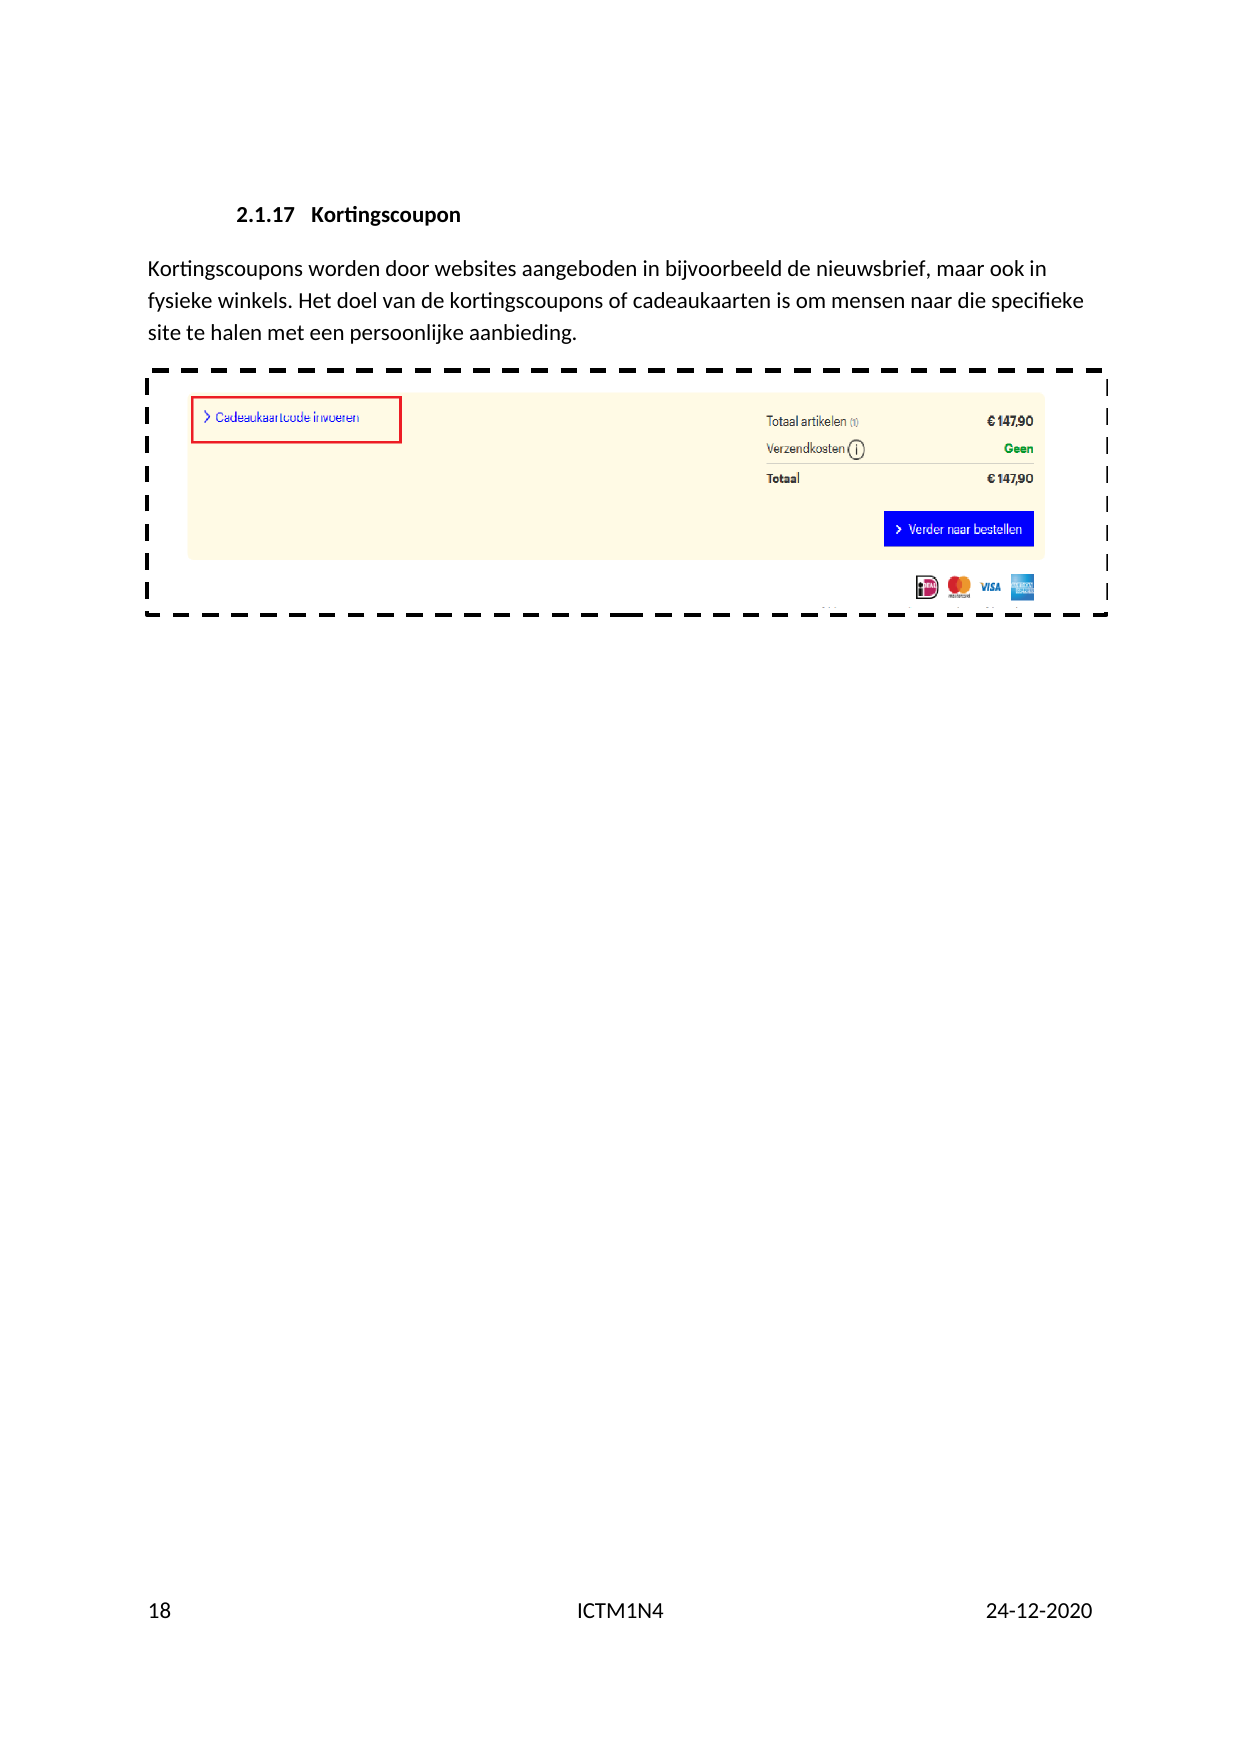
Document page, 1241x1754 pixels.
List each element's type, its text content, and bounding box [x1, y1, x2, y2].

picture [162, 377, 1107, 608]
subtitle Kortingscoupon [236, 201, 1093, 229]
text Kortingscoupons worden door websites aangeboden in bijvoorbeeld de nieuwsbrief, maar ook in fysieke winkels. Het doel van de kortingscoupons of cadeaukaarten is om mensen naar die specifieke site te halen met een persoonlijke aanbieding. [148, 254, 1093, 346]
